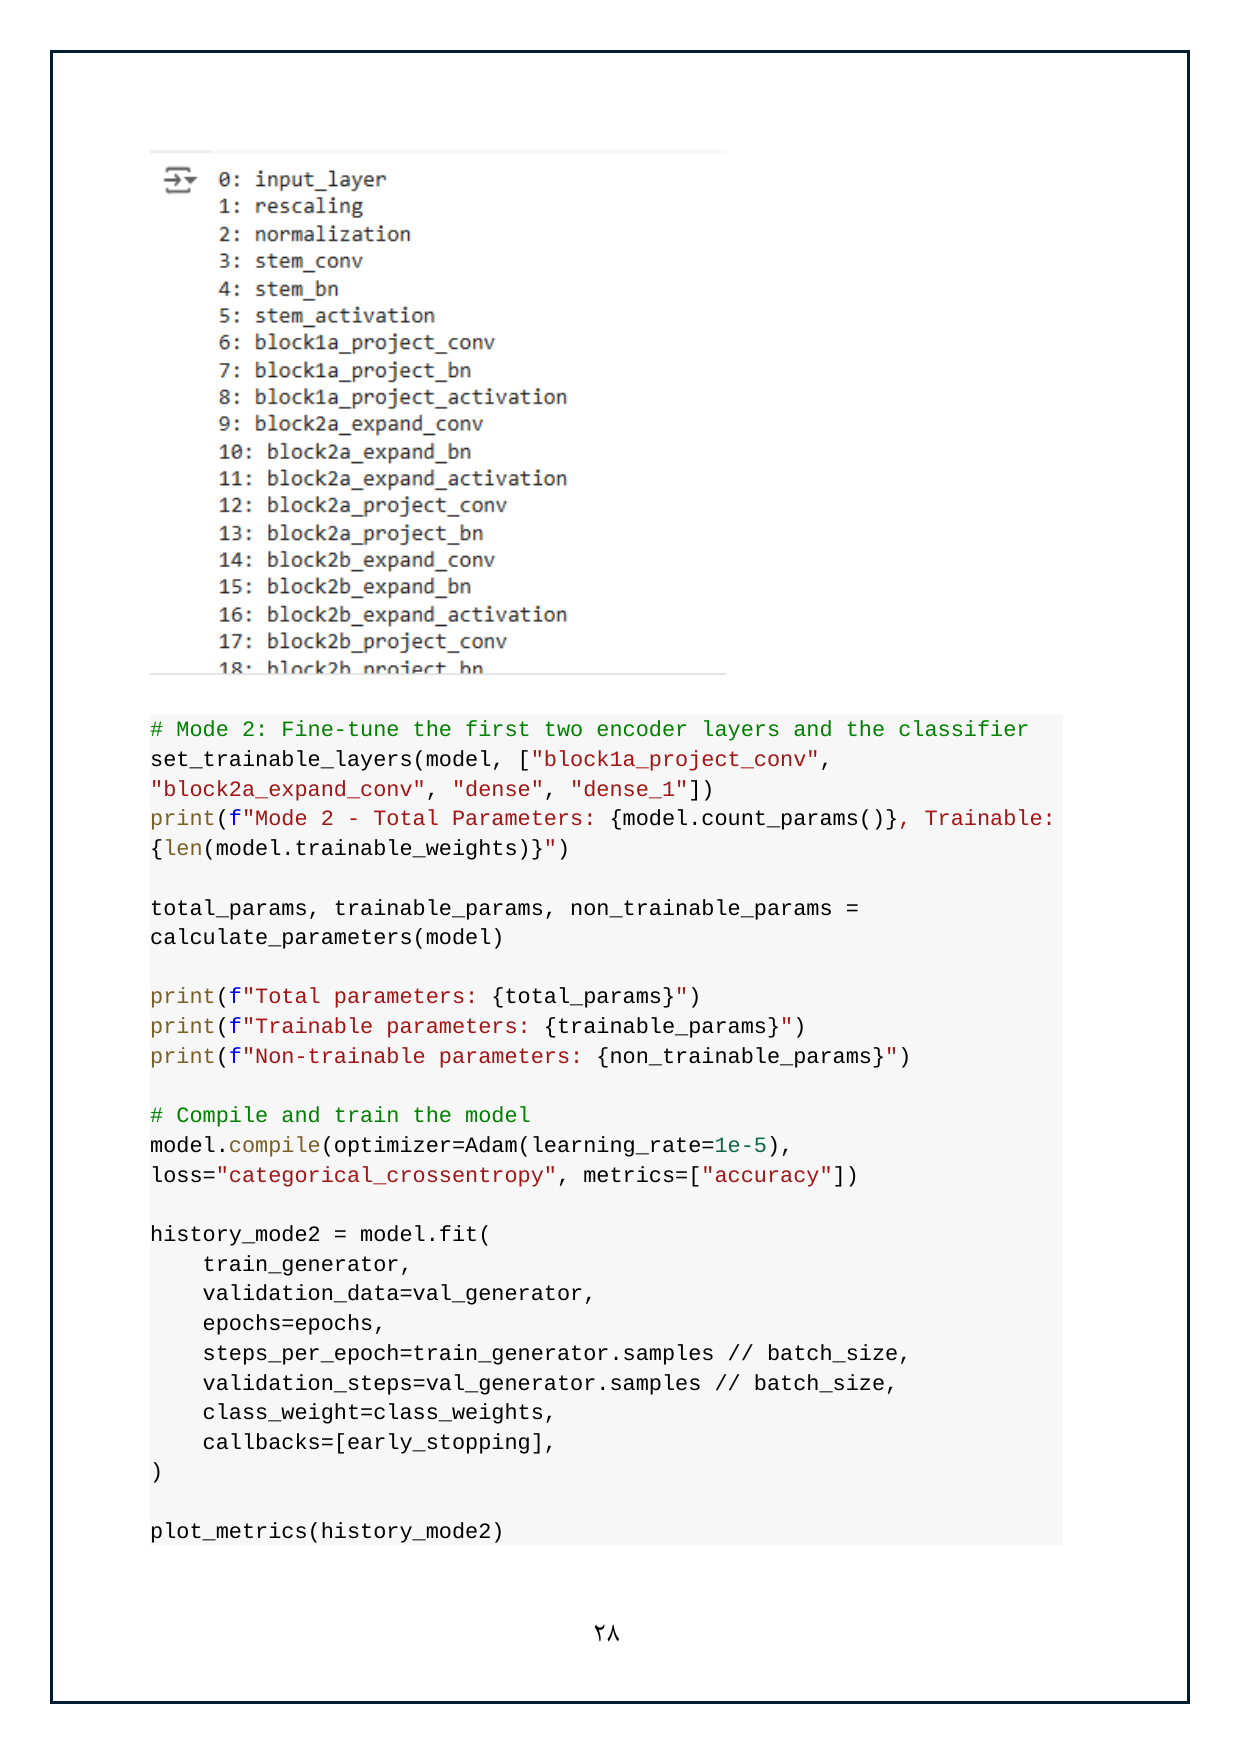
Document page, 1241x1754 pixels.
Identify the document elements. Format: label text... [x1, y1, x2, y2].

text model.compile(optimizer=Adam(learning_rate=1e-5), loss="categorical_crossentropy", metrics=["accuracy"]) [150, 1129, 1063, 1189]
text # Mode 2: Fine-tune the first two encoder layers and the classifier [150, 714, 1063, 743]
text # Compile and train the model [150, 1099, 1063, 1129]
text plot_metrics(history_mode2) [150, 1515, 1063, 1545]
text class_weight=class_weights, [150, 1396, 1063, 1426]
text print(f"Mode 2 - Total Parameters: {model.count_params()}, Trainable: {len(model.trainable_weights)}") [150, 803, 1063, 862]
picture [150, 150, 727, 697]
text validation_steps=val_generator.samples // batch_size, [150, 1367, 1063, 1396]
text print(f"Total parameters: {total_params}") [150, 981, 1063, 1011]
text callbacks=[early_stopping], [150, 1426, 1063, 1456]
text ) [150, 1456, 1063, 1486]
text validation_data=val_generator, [150, 1278, 1063, 1307]
text history_mode2 = model.fit( [150, 1218, 1063, 1248]
text print(f"Non-trainable parameters: {non_trainable_params}") [150, 1040, 1063, 1070]
text epochs=epochs, [150, 1307, 1063, 1337]
text print(f"Trainable parameters: {trainable_params}") [150, 1011, 1063, 1040]
text steps_per_epoch=train_generator.samples // batch_size, [150, 1337, 1063, 1367]
text train_generator, [150, 1248, 1063, 1278]
text total_params, trainable_params, non_trainable_params = calculate_parameters(model) [150, 892, 1063, 951]
text set_trainable_layers(model, ["block1a_project_conv", "block2a_expand_conv", "dense", "dense_1"]) [150, 743, 1063, 803]
